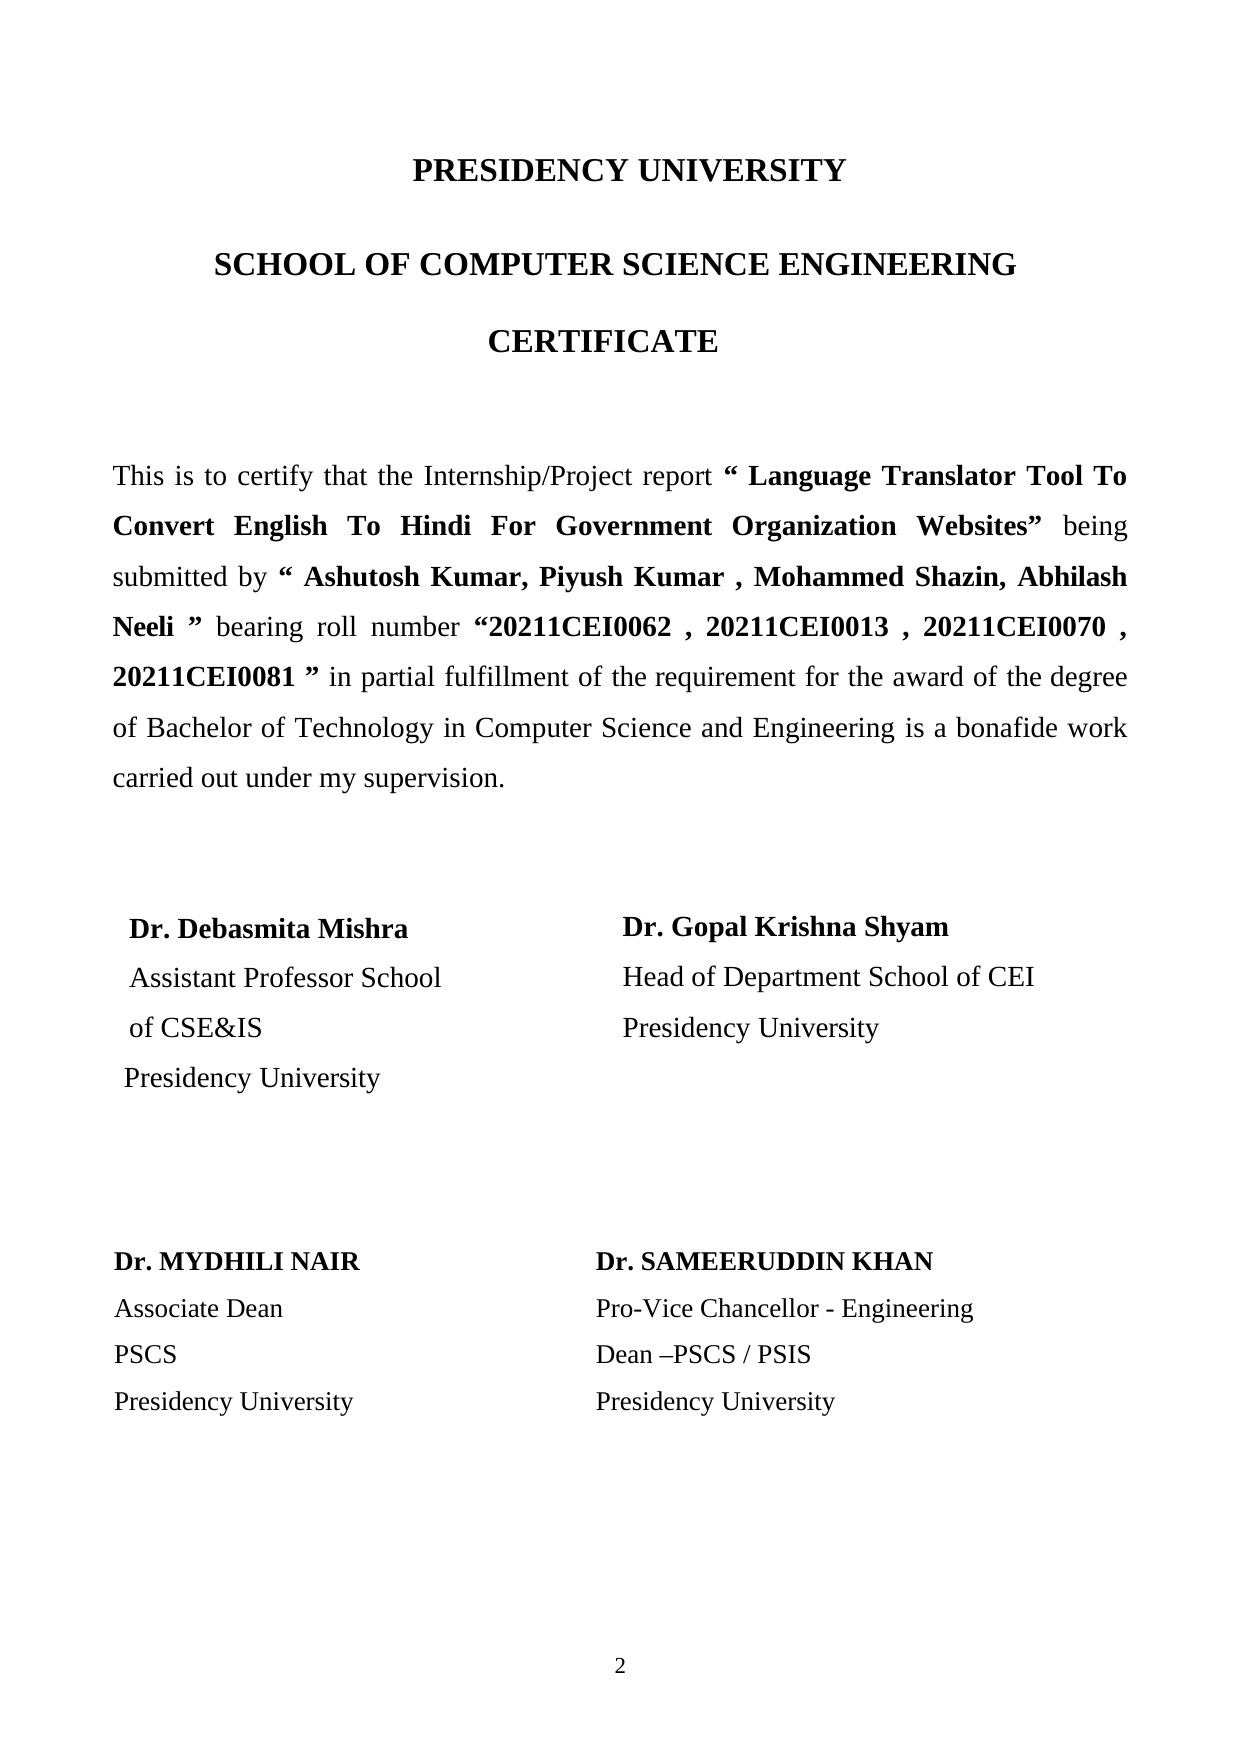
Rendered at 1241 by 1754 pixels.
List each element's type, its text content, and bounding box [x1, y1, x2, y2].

text PRESIDENCY UNIVERSITY [337, 150, 1107, 188]
table_header Dr. SAMEERUDDIN KHAN Pro-Vice Chancellor - Engineering Dean –PSCS / PSIS Presidency University [584, 1245, 1011, 1429]
table_header Dr. Debasmita Mishra Assistant Professor School of CSE&IS Presidency University [113, 911, 611, 1106]
table_header Dr. Gopal Krishna Shyam Head of Department School of CEI Presidency University [611, 911, 1110, 1106]
text SCHOOL OF COMPUTER SCIENCE ENGINEERING [213, 244, 1128, 282]
text This is to certify that the Internship/Project report “ Language Translator Tool To Convert English To Hindi For Government Organization Websites” being submitted by “ Ashutosh Kumar, Piyush Kumar , Mohammed Shazin, Abhilash Neeli ” bearing roll number “20211CEI0062 , 20211CEI0013 , 20211CEI0070 , 20211CEI0081 ” in partial fulfillment of the requirement for the award of the degree of Bachelor of Technology in Computer Science and Engineering is a bonafide work carried out under my supervision. [112, 458, 1128, 794]
text CERTIFICATE [412, 322, 1128, 360]
table_header Dr. MYDHILI NAIR Associate Dean PSCS Presidency University [103, 1245, 584, 1429]
